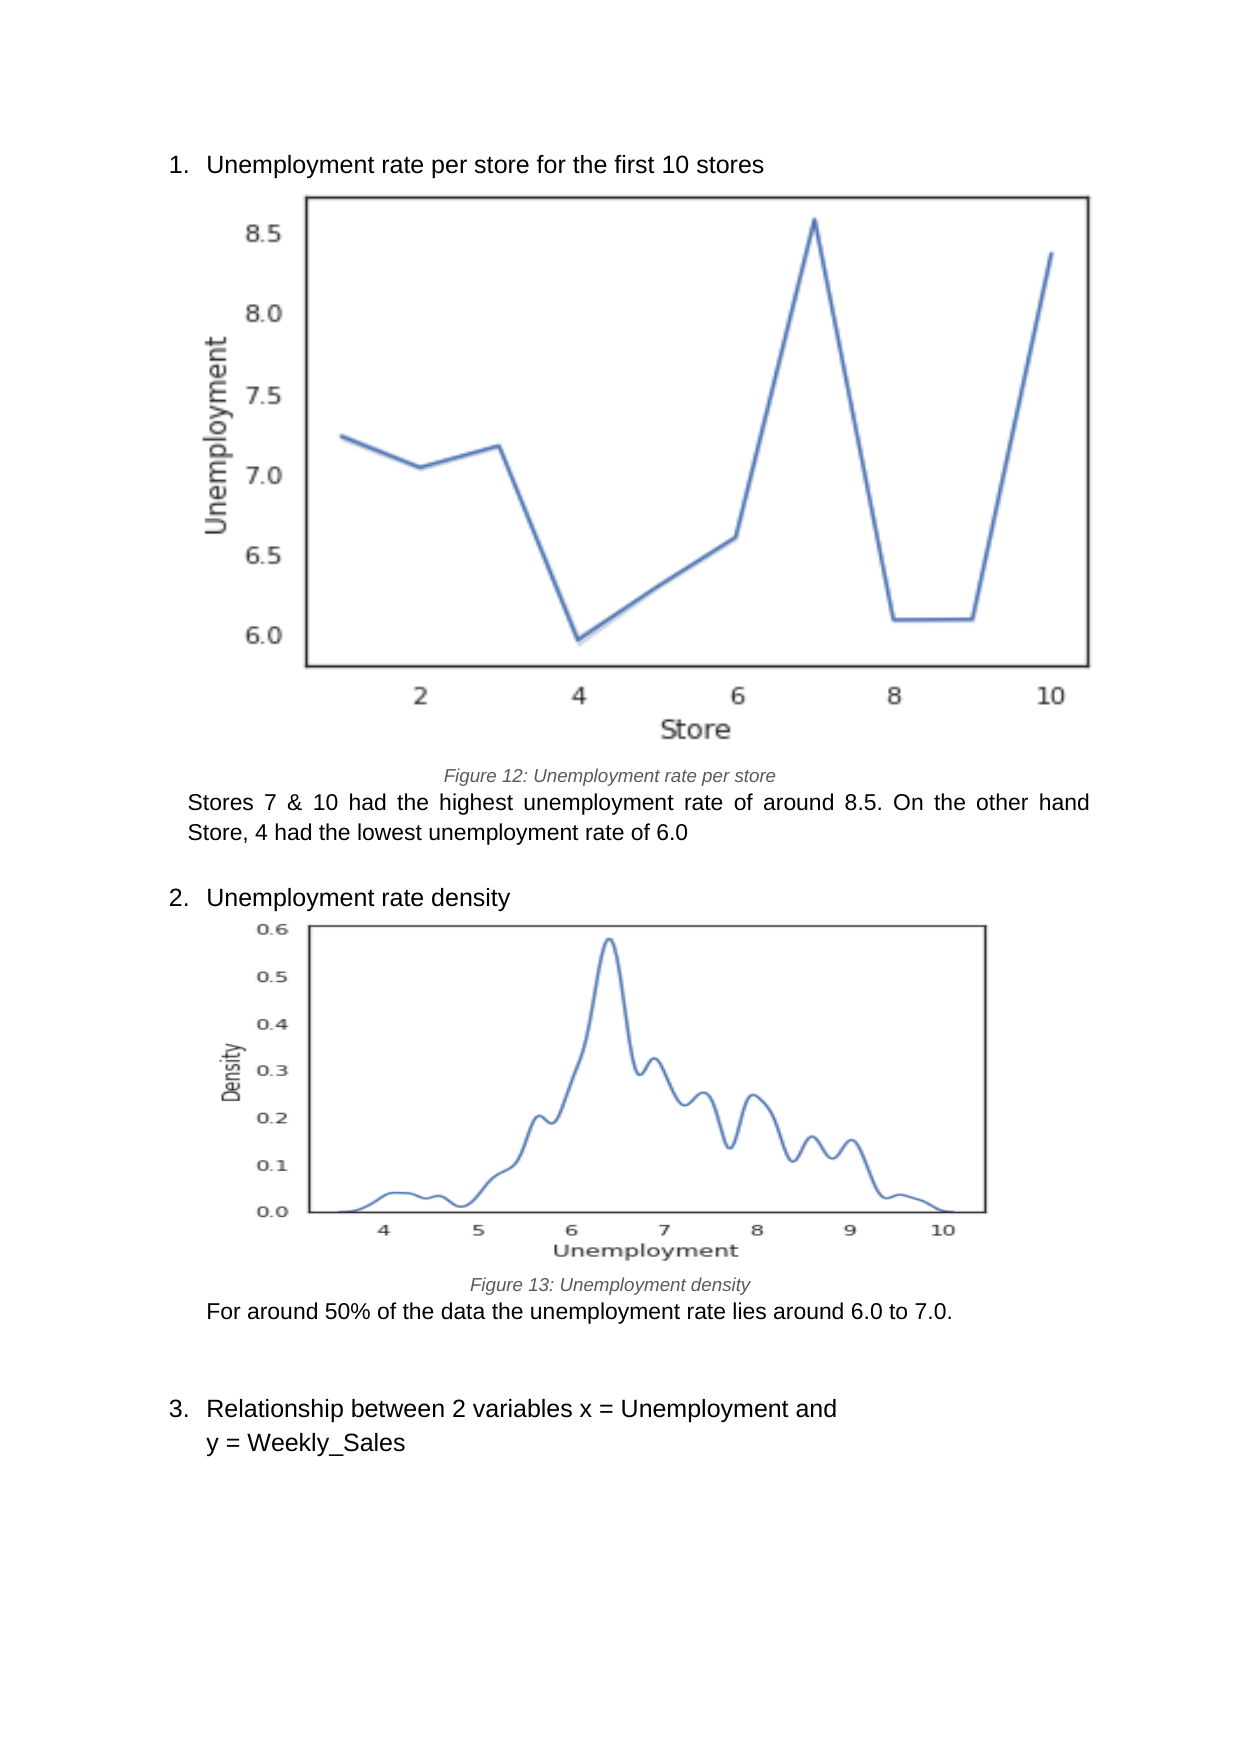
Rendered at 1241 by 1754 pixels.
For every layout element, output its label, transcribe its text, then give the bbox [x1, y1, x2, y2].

picture [187, 183, 1104, 761]
list Unemployment rate per store for the first 10 stores [169, 150, 1090, 179]
list Relationship between 2 variables x = Unemployment and [169, 1394, 1090, 1423]
text Figure 12: Unemployment rate per store [131, 764, 1090, 786]
picture [206, 915, 999, 1270]
list Unemployment rate density [169, 883, 1090, 911]
text y = Weekly_Sales [206, 1427, 1090, 1456]
text For around 50% of the data the unemployment rate lies around 6.0 to 7.0. [206, 1298, 1090, 1324]
text Stores 7 & 10 had the highest unemployment rate of around 8.5. On the other hand Store, 4 had the lowest unemployment rate of 6.0 [187, 789, 1090, 846]
text Figure 13: Unemployment density [131, 1273, 1090, 1295]
